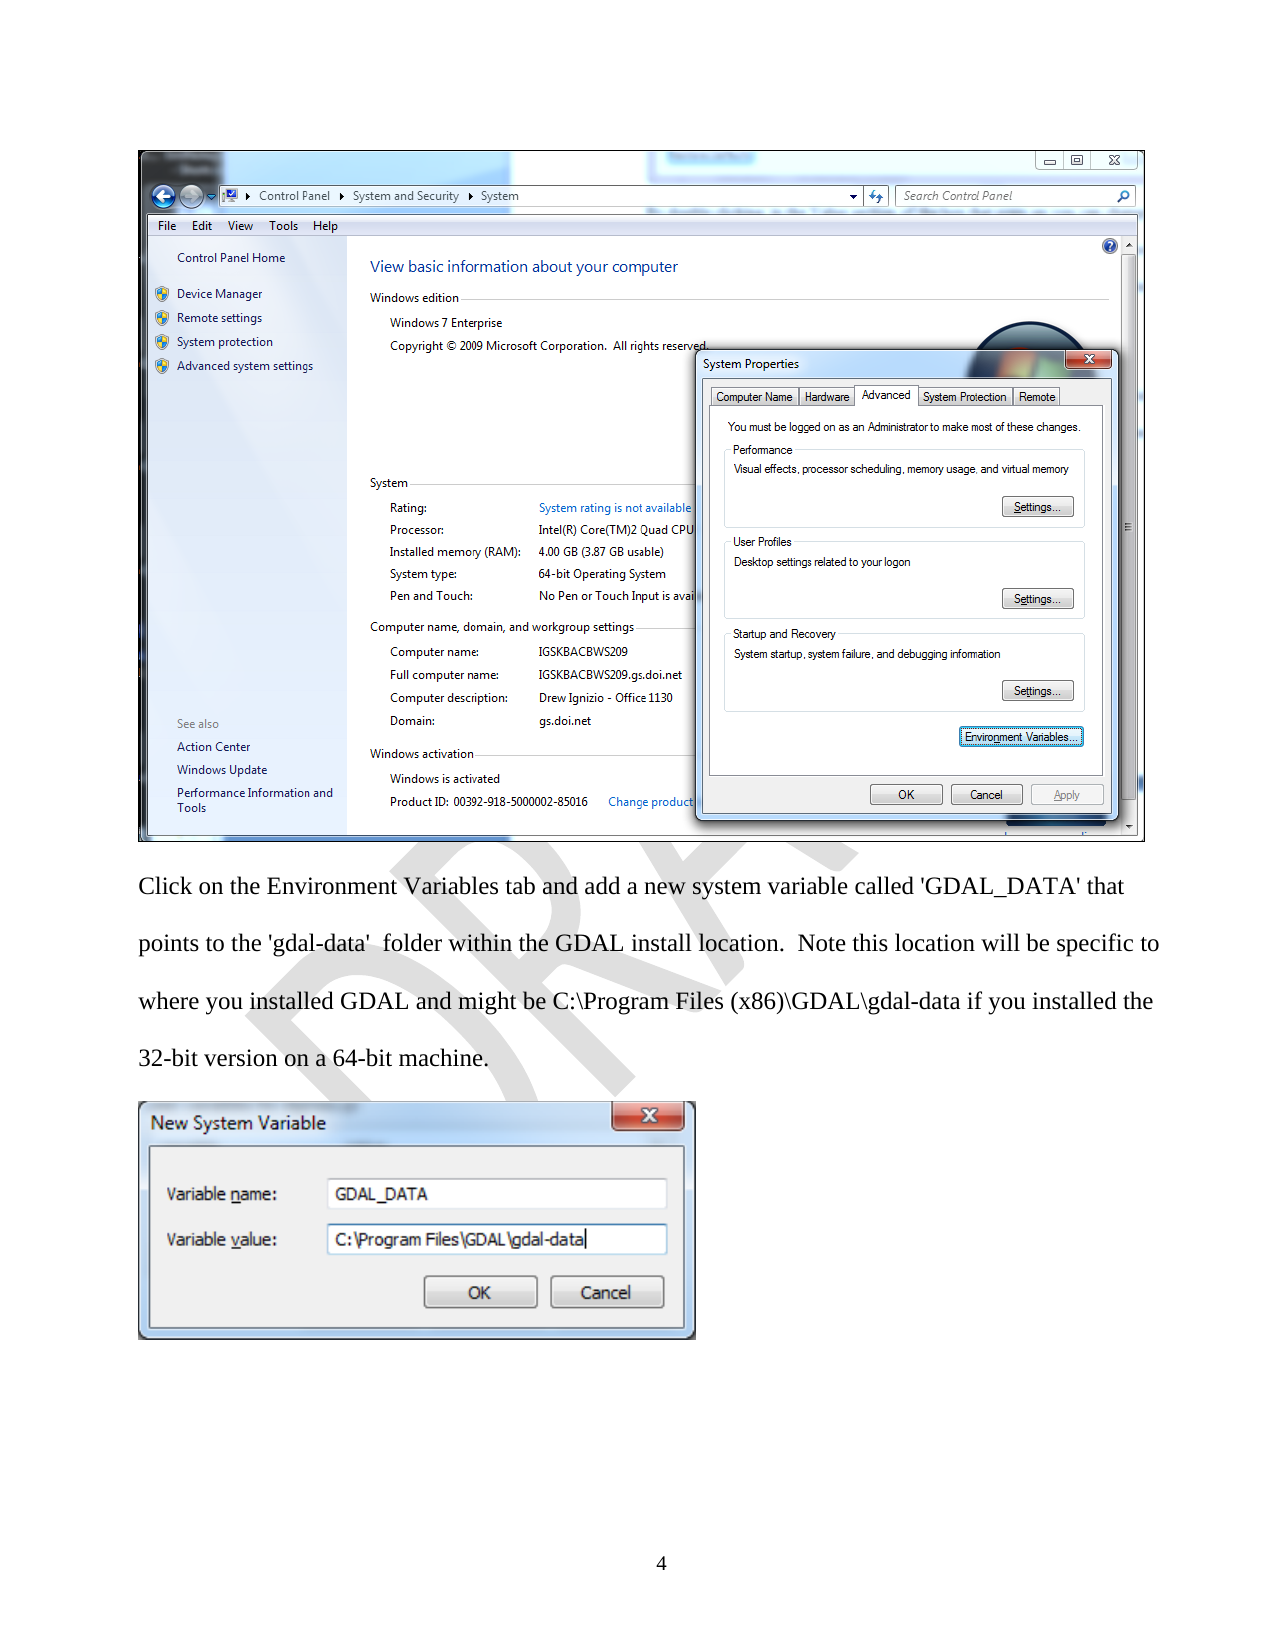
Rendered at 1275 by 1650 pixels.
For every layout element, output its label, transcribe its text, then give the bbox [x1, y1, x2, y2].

text Click on the Environment Variables tab and add a new system variable called 'GDAL_DATA' that points to the 'gdal-data' folder within the GDAL install location. Note this location will be specific to where you installed GDAL and might be C:\Program Files (x86)\GDAL\gdal-data if you installed the 32-bit version on a 64-bit machine. [138, 871, 1185, 1072]
picture [139, 151, 1144, 841]
picture [138, 1101, 696, 1340]
